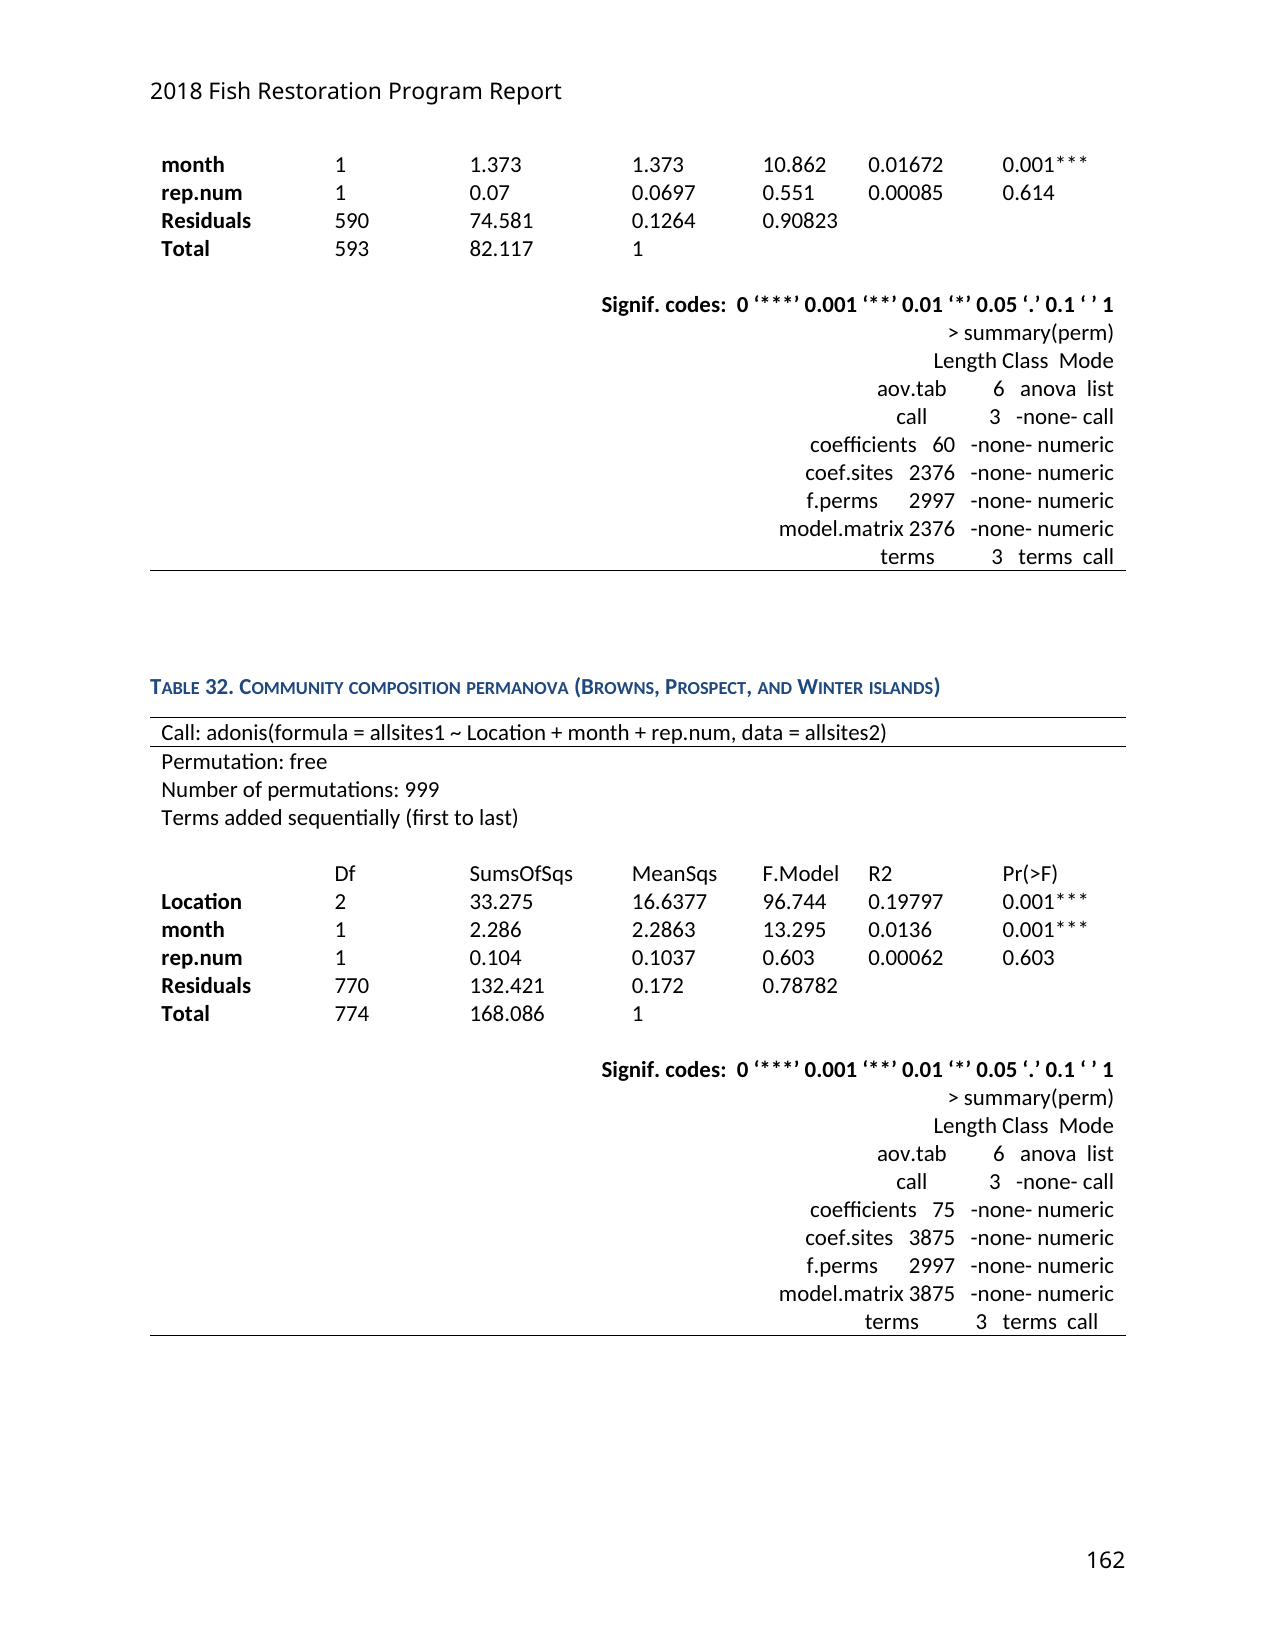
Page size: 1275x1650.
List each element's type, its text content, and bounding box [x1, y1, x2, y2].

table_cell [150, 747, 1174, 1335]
text Table 32. Community composition permanova (Browns, Prospect, and Winter islands) [150, 672, 1125, 700]
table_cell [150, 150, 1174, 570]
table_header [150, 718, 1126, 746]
